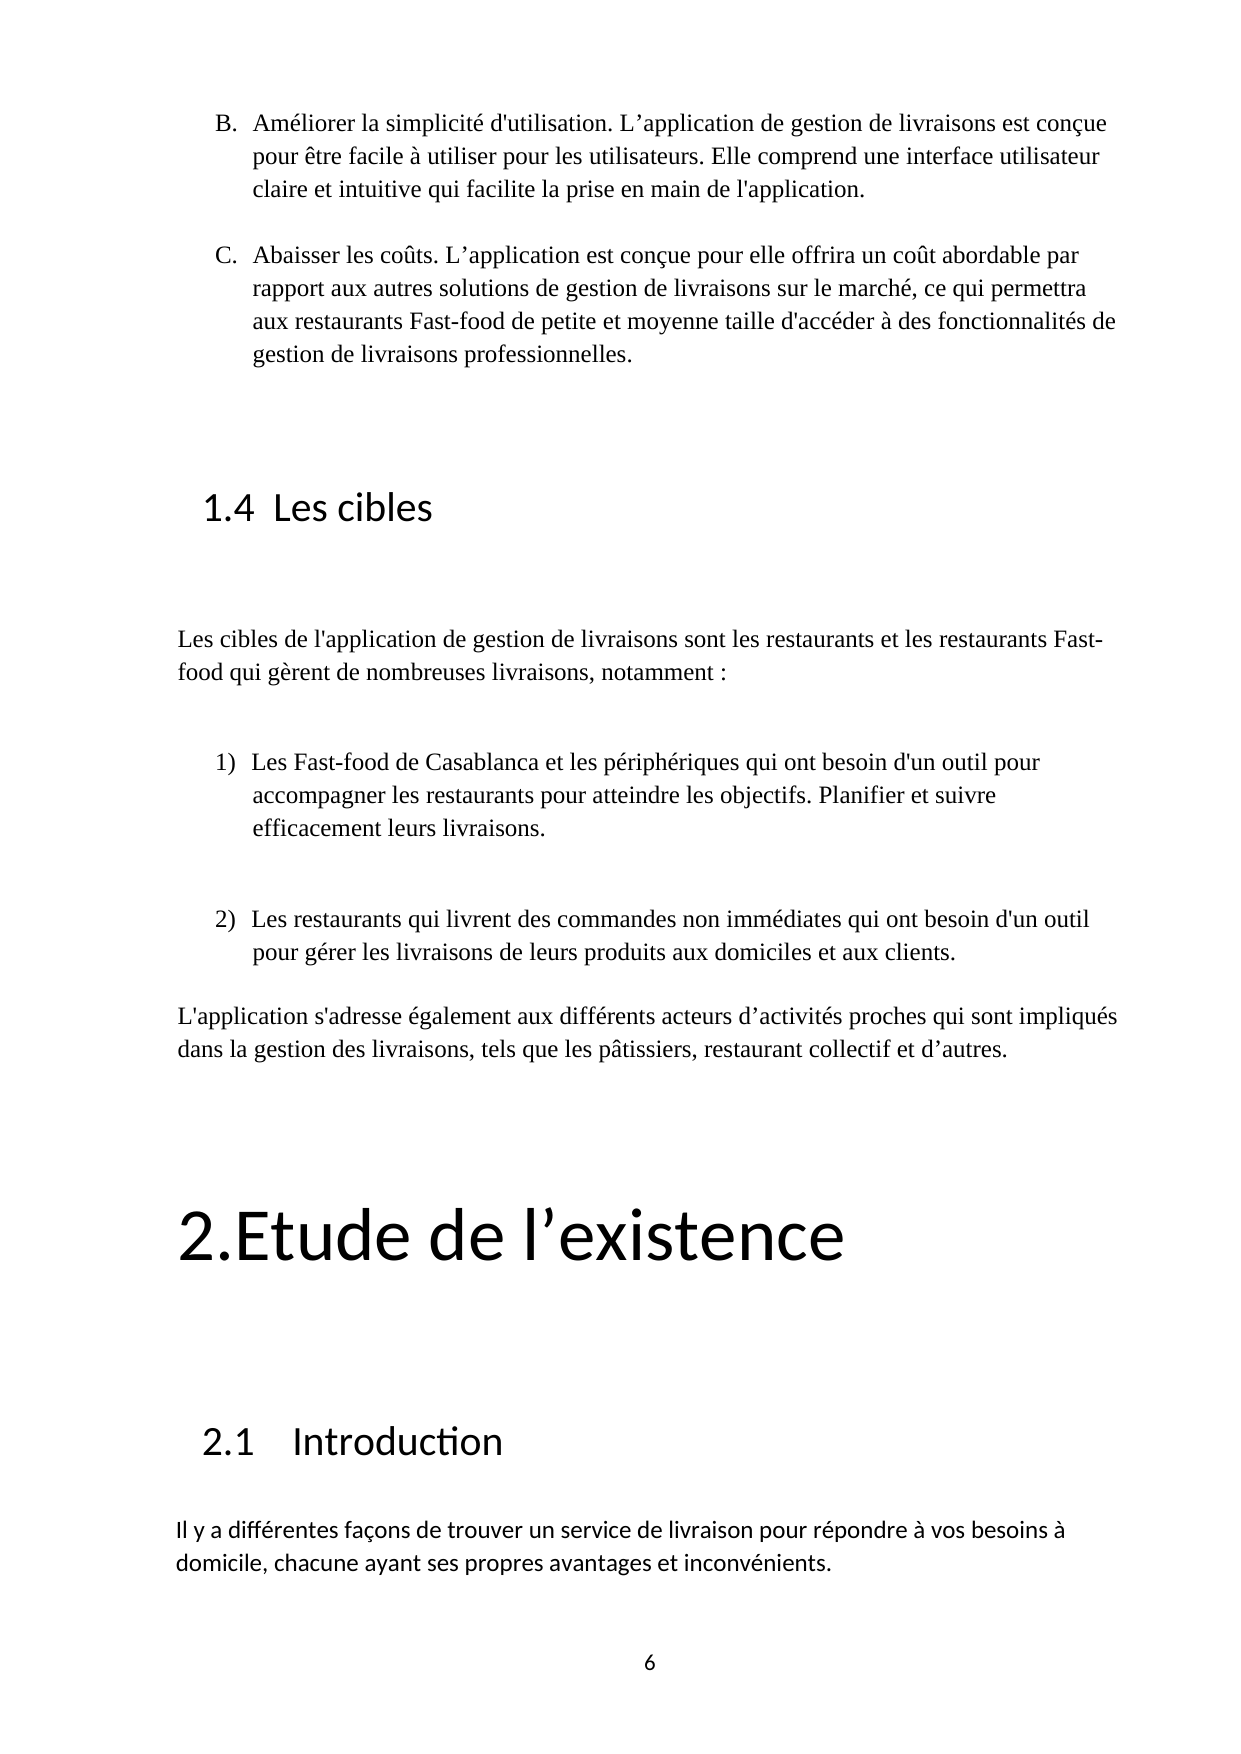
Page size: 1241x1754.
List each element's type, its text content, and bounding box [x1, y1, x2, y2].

text Les cibles de l'application de gestion de livraisons sont les restaurants et les restaurants Fast-food qui gèrent de nombreuses livraisons, notamment : [177, 624, 1122, 685]
list Améliorer la simplicité d'utilisation. L’application de gestion de livraisons est conçue pour être facile à utiliser pour les utilisateurs. Elle comprend une interface utilisateur claire et intuitive qui facilite la prise en main de l'application. [215, 108, 1122, 203]
text Il y a différentes façons de trouver un service de livraison pour répondre à vos besoins à domicile, chacune ayant ses propres avantages et inconvénients. [176, 1514, 1122, 1578]
list Abaisser les coûts. L’application est conçue pour elle offrira un coût abordable par rapport aux autres solutions de gestion de livraisons sur le marché, ce qui permettra aux restaurants Fast-food de petite et moyenne taille d'accéder à des fonctionnalités de gestion de livraisons professionnelles. [215, 240, 1122, 368]
subtitle 2.1 Introduction [202, 1415, 1122, 1466]
text L'application s'adresse également aux différents acteurs d’activités proches qui sont impliqués dans la gestion des livraisons, tels que les pâtissiers, restaurant collectif et d’autres. [177, 1001, 1122, 1063]
subtitle 2.Etude de l’existence [177, 1188, 1122, 1279]
list Les restaurants qui livrent des commandes non immédiates qui ont besoin d'un outil pour gérer les livraisons de leurs produits aux domiciles et aux clients. [215, 904, 1122, 966]
subtitle 1.4 Les cibles [202, 481, 1122, 532]
list Les Fast-food de Casablanca et les périphériques qui ont besoin d'un outil pour accompagner les restaurants pour atteindre les objectifs. Planifier et suivre efficacement leurs livraisons. [215, 747, 1122, 842]
